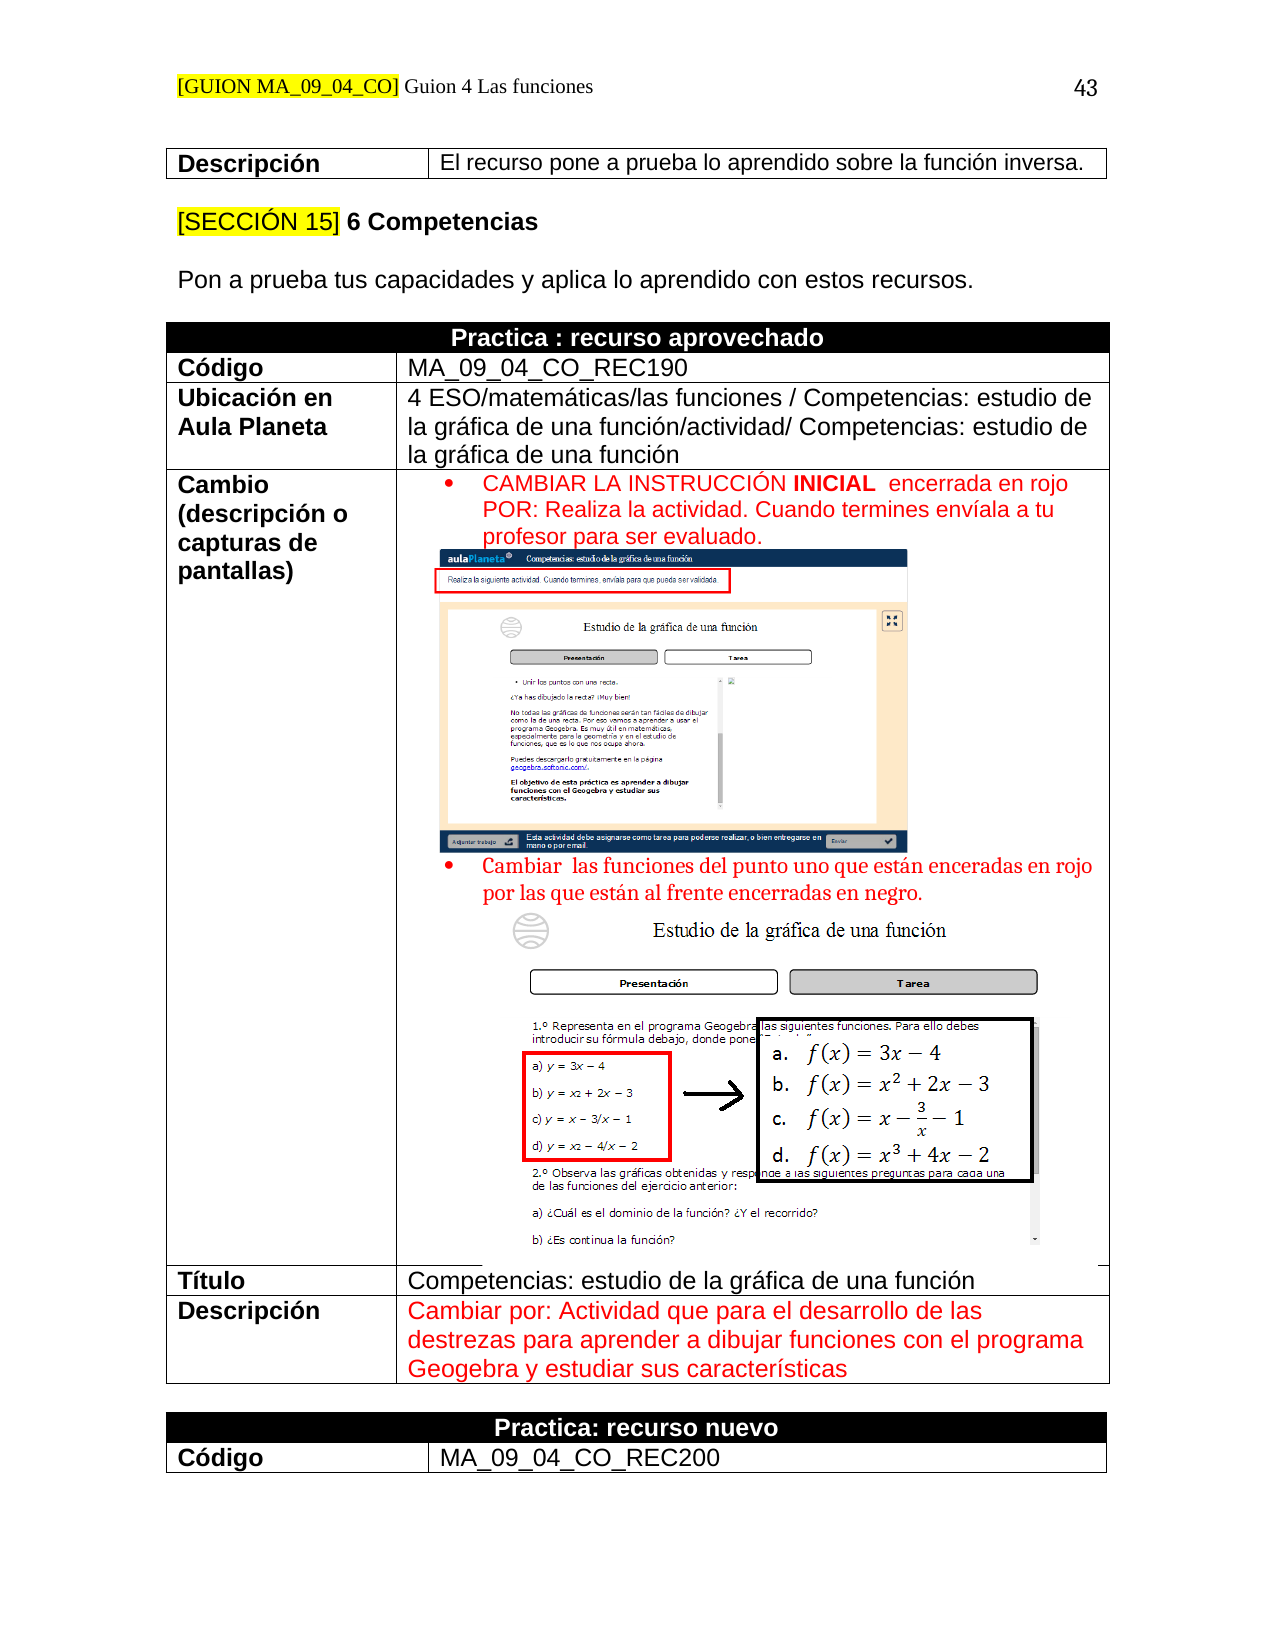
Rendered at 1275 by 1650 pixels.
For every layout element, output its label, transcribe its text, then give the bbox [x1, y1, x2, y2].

picture [482, 905, 1098, 1266]
table_cell Cambiar por: Actividad que para el desarrollo de las destrezas para aprender a dibujar funciones con el programa Geogebra y estudiar sus características [397, 1296, 1109, 1382]
table_cell MA_09_04_CO_REC200 [429, 1443, 1106, 1472]
table_header Practica: recurso nuevo [167, 1413, 1106, 1442]
picture [407, 549, 925, 853]
text Pon a prueba tus capacidades y aplica lo aprendido con estos recursos. [177, 265, 1098, 293]
table_cell Título [167, 1266, 396, 1295]
table_cell El recurso pone a prueba lo aprendido sobre la función inversa. [429, 149, 1106, 177]
table_cell Descripción [167, 149, 428, 177]
table_cell CAMBIAR LA INSTRUCCIÓN INICIAL encerrada en rojo POR: Realiza la actividad. Cuando termines envíala a tu profesor para ser evaluado. Cambiar las funciones del punto uno que están enceradas en rojo por las que están al frente encerradas en negro. [397, 470, 1109, 1265]
table_cell Descripción [167, 1296, 396, 1382]
table_header Practica : recurso aprovechado [167, 323, 1109, 352]
table_cell MA_09_04_CO_REC190 [397, 353, 1109, 382]
table_cell Código [167, 353, 396, 382]
table_cell Competencias: estudio de la gráfica de una función [397, 1266, 1109, 1295]
table_cell Código [167, 1443, 428, 1472]
text [SECCIÓN 15] 6 Competencias [340, 207, 1098, 236]
table_cell Ubicación en Aula Planeta [167, 383, 396, 469]
table_cell 4 ESO/matemáticas/las funciones / Competencias: estudio de la gráfica de una función/actividad/ Competencias: estudio de la gráfica de una función [397, 383, 1109, 469]
table_cell Cambio (descripción o capturas de pantallas) [167, 470, 396, 1265]
